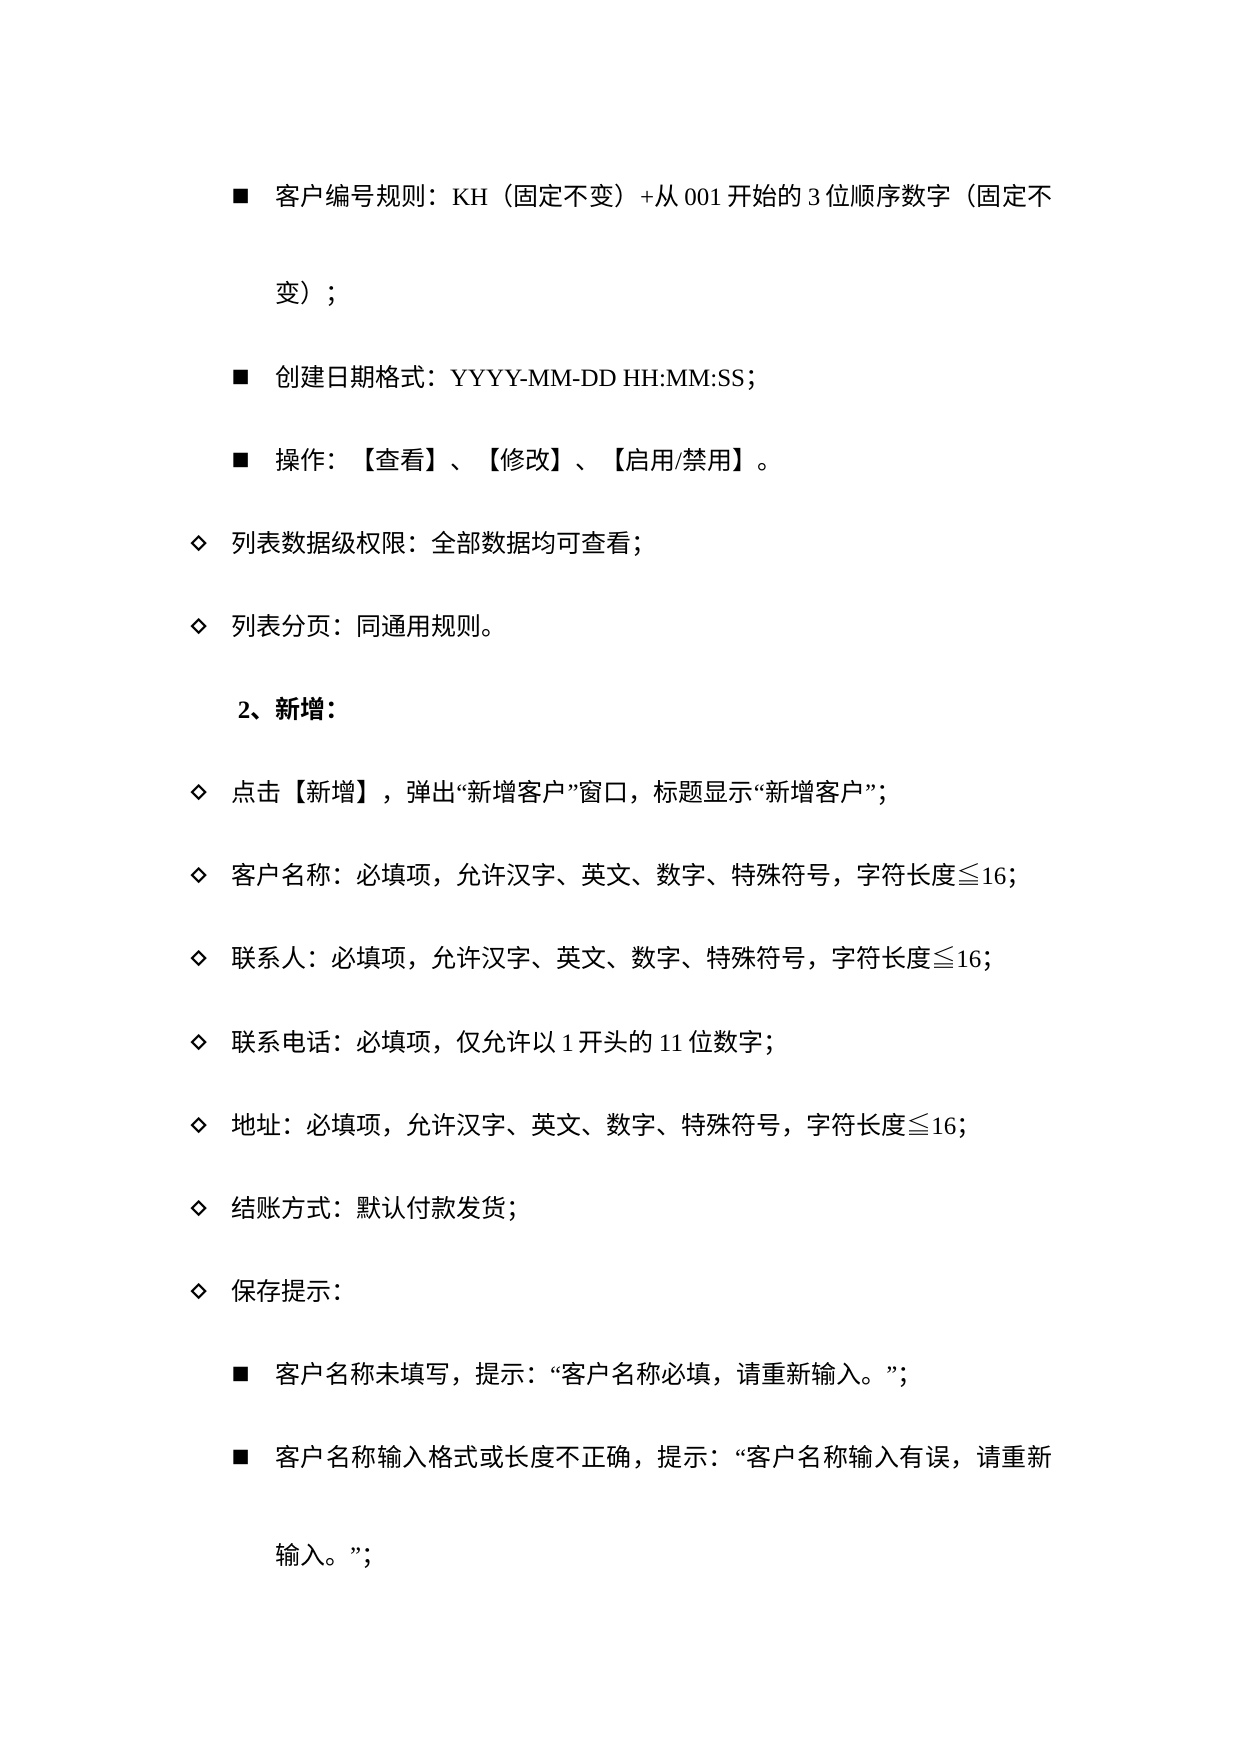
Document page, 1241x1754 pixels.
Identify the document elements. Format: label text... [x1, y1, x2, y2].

list 客户名称：必填项，允许汉字、英文、数字、特殊符号，字符长度≦16； [187, 841, 1053, 906]
list 地址：必填项，允许汉字、英文、数字、特殊符号，字符长度≦16； [187, 1091, 1053, 1156]
list 联系人：必填项，允许汉字、英文、数字、特殊符号，字符长度≦16； [187, 924, 1053, 989]
list 结账方式：默认付款发货； [187, 1174, 1053, 1239]
list 列表分页：同通用规则。 [187, 592, 1053, 657]
text 2、新增： [187, 675, 1053, 740]
list 保存提示： [187, 1257, 1053, 1322]
list 操作：【查看】、【修改】、【启用/禁用】。 [231, 426, 1053, 491]
list 客户编号规则：KH（固定不变）+从001开始的3位顺序数字（固定不变）； [231, 162, 1053, 324]
list 客户名称未填写，提示：“客户名称必填，请重新输入。”； [231, 1340, 1053, 1405]
list 创建日期格式：YYYY-MM-DD HH:MM:SS； [231, 343, 1053, 408]
list 列表数据级权限：全部数据均可查看； [187, 509, 1053, 574]
list 点击【新增】，弹出“新增客户”窗口，标题显示“新增客户”； [187, 758, 1053, 823]
list 联系电话：必填项，仅允许以1开头的11位数字； [187, 1008, 1053, 1073]
list 客户名称输入格式或长度不正确，提示：“客户名称输入有误，请重新输入。”； [231, 1423, 1053, 1586]
